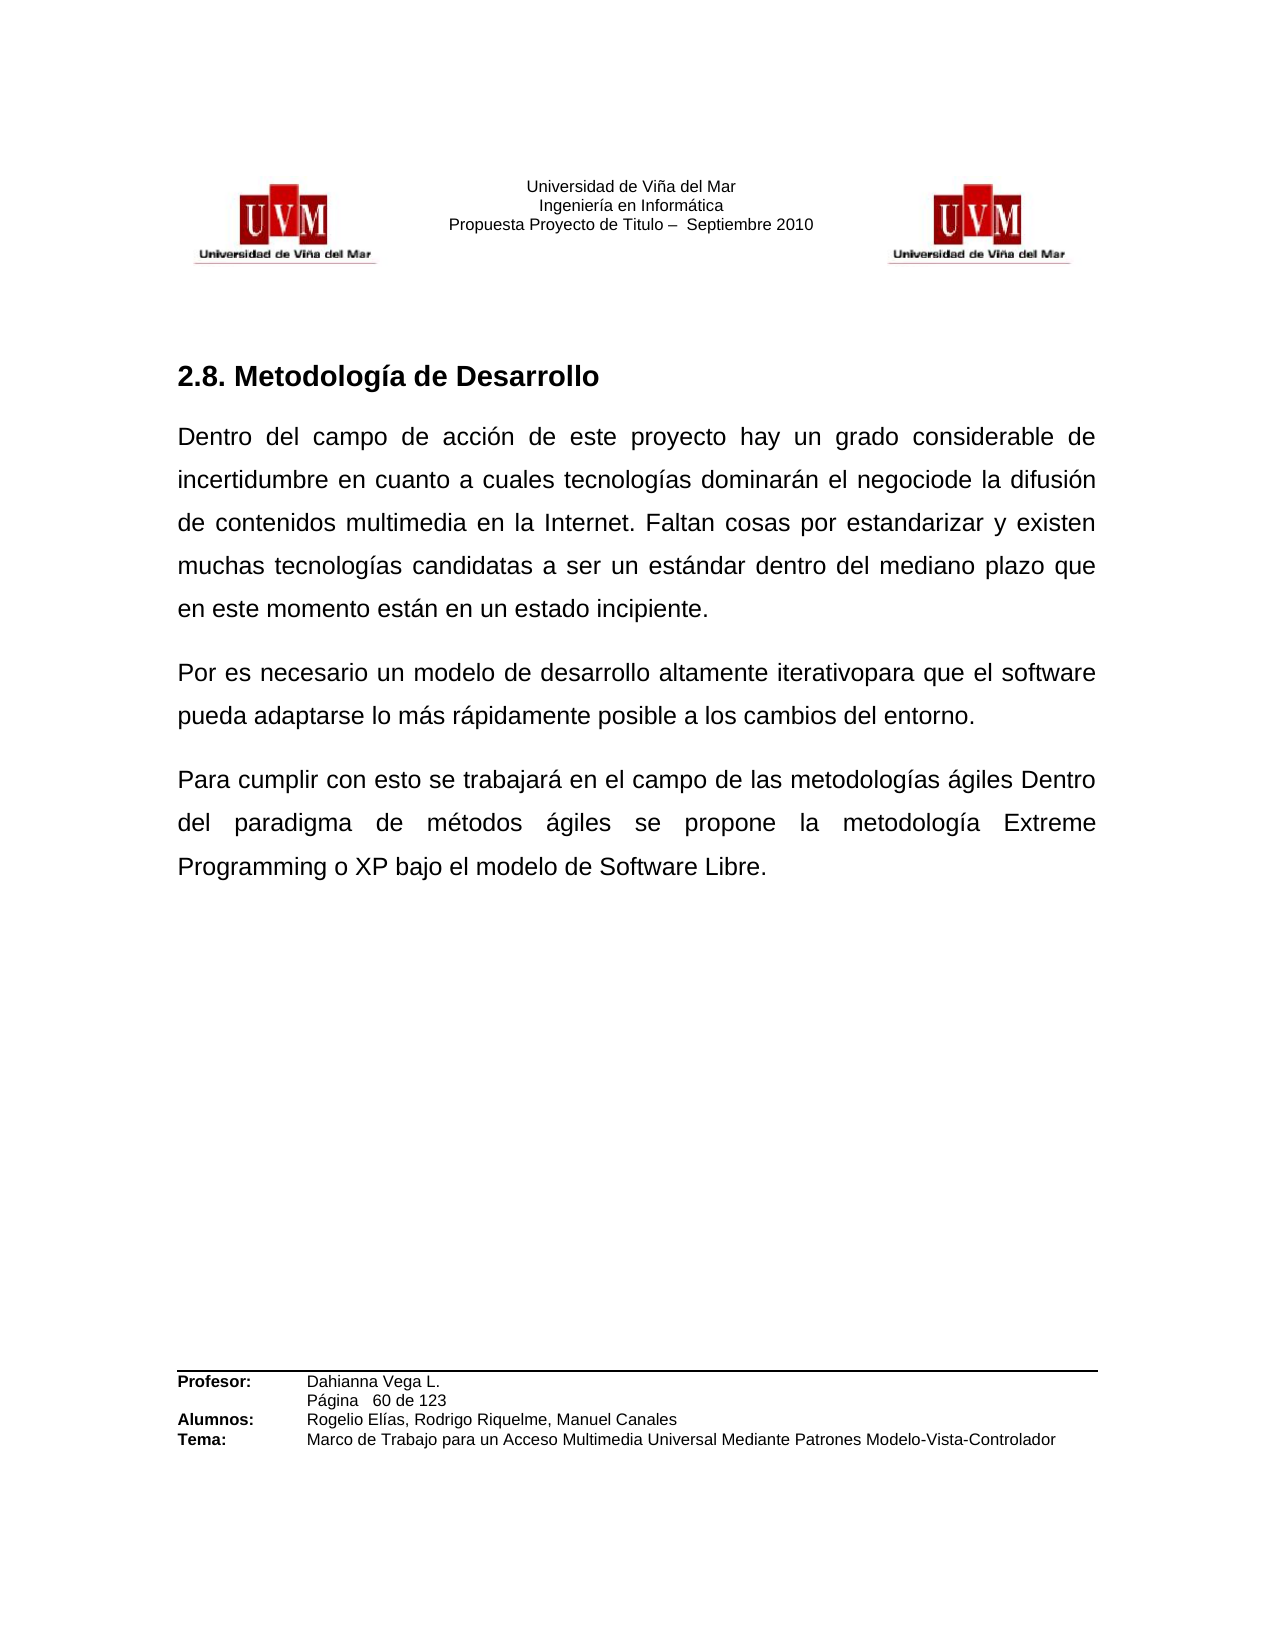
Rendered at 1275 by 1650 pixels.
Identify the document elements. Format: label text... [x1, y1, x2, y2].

text Por es necesario un modelo de desarrollo altamente iterativopara que el software pueda adaptarse lo más rápidamente posible a los cambios del entorno. [177, 658, 1098, 730]
text Dentro del campo de acción de este proyecto hay un grado considerable de incertidumbre en cuanto a cuales tecnologías dominarán el negociode la difusión de contenidos multimedia en la Internet. Faltan cosas por estandarizar y existen muchas tecnologías candidatas a ser un estándar dentro del mediano plazo que en este momento están en un estado incipiente. [177, 422, 1098, 623]
text Para cumplir con esto se trabajará en el campo de las metodologías ágiles Dentro del paradigma de métodos ágiles se propone la metodología Extreme Programming o XP bajo el modelo de Software Libre. [177, 765, 1098, 880]
picture [177, 176, 390, 267]
subtitle 2.8. Metodología de Desarrollo [177, 359, 1098, 392]
picture [871, 176, 1084, 267]
